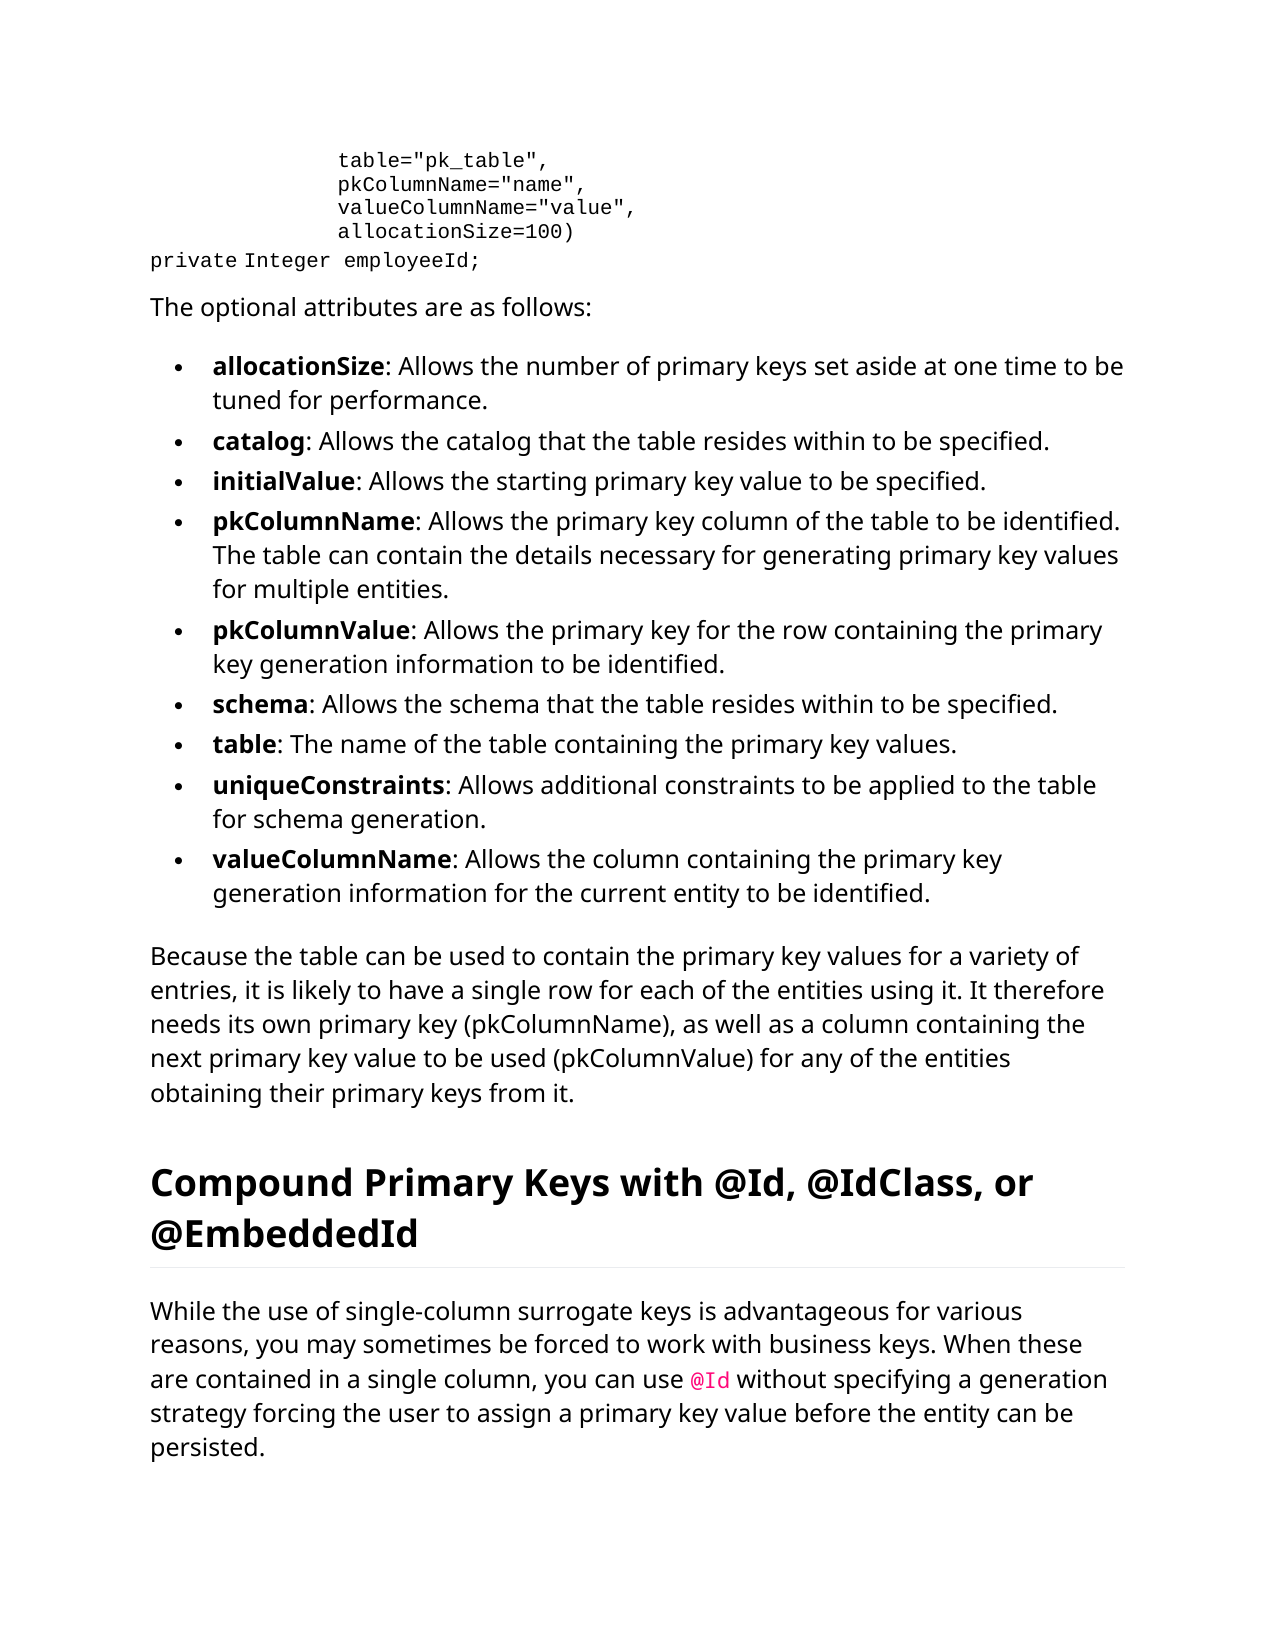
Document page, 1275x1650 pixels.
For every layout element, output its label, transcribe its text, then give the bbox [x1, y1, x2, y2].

list pkColumnName: Allows the primary key column of the table to be identified. The table can contain the details necessary for generating primary key values for multiple entities. [175, 504, 1125, 606]
list pkColumnValue: Allows the primary key for the row containing the primary key generation information to be identified. [175, 612, 1125, 680]
list allocationSize: Allows the number of primary keys set aside at one time to be tuned for performance. [175, 349, 1125, 417]
text Compound Primary Keys with @Id, @IdClass, or @EmbeddedId [150, 1156, 1125, 1267]
list uniqueConstraints: Allows additional constraints to be applied to the table for schema generation. [175, 767, 1125, 835]
list table: The name of the table containing the primary key values. [175, 727, 1125, 761]
list catalog: Allows the catalog that the table resides within to be specified. [175, 423, 1125, 457]
text Because the table can be used to contain the primary key values for a variety of entries, it is likely to have a single row for each of the entities using it. It therefore needs its own primary key (pkColumnName), as well as a column containing the next primary key value to be used (pkColumnValue) for any of the entities obtaining their primary keys from it. [150, 939, 1125, 1109]
list valueColumnName: Allows the column containing the primary key generation information for the current entity to be identified. [175, 842, 1125, 910]
list initialValue: Allows the starting primary key value to be specified. [175, 463, 1125, 498]
list schema: Allows the schema that the table resides within to be specified. [175, 687, 1125, 721]
text While the use of single-column surrogate keys is advantageous for various reasons, you may sometimes be forced to work with business keys. When these are contained in a single column, you can use @Id without specifying a generation strategy forcing the user to assign a primary key value before the entity can be persisted. [150, 1293, 1125, 1463]
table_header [150, 150, 1275, 274]
text The optional attributes are as follows: [150, 290, 1125, 324]
